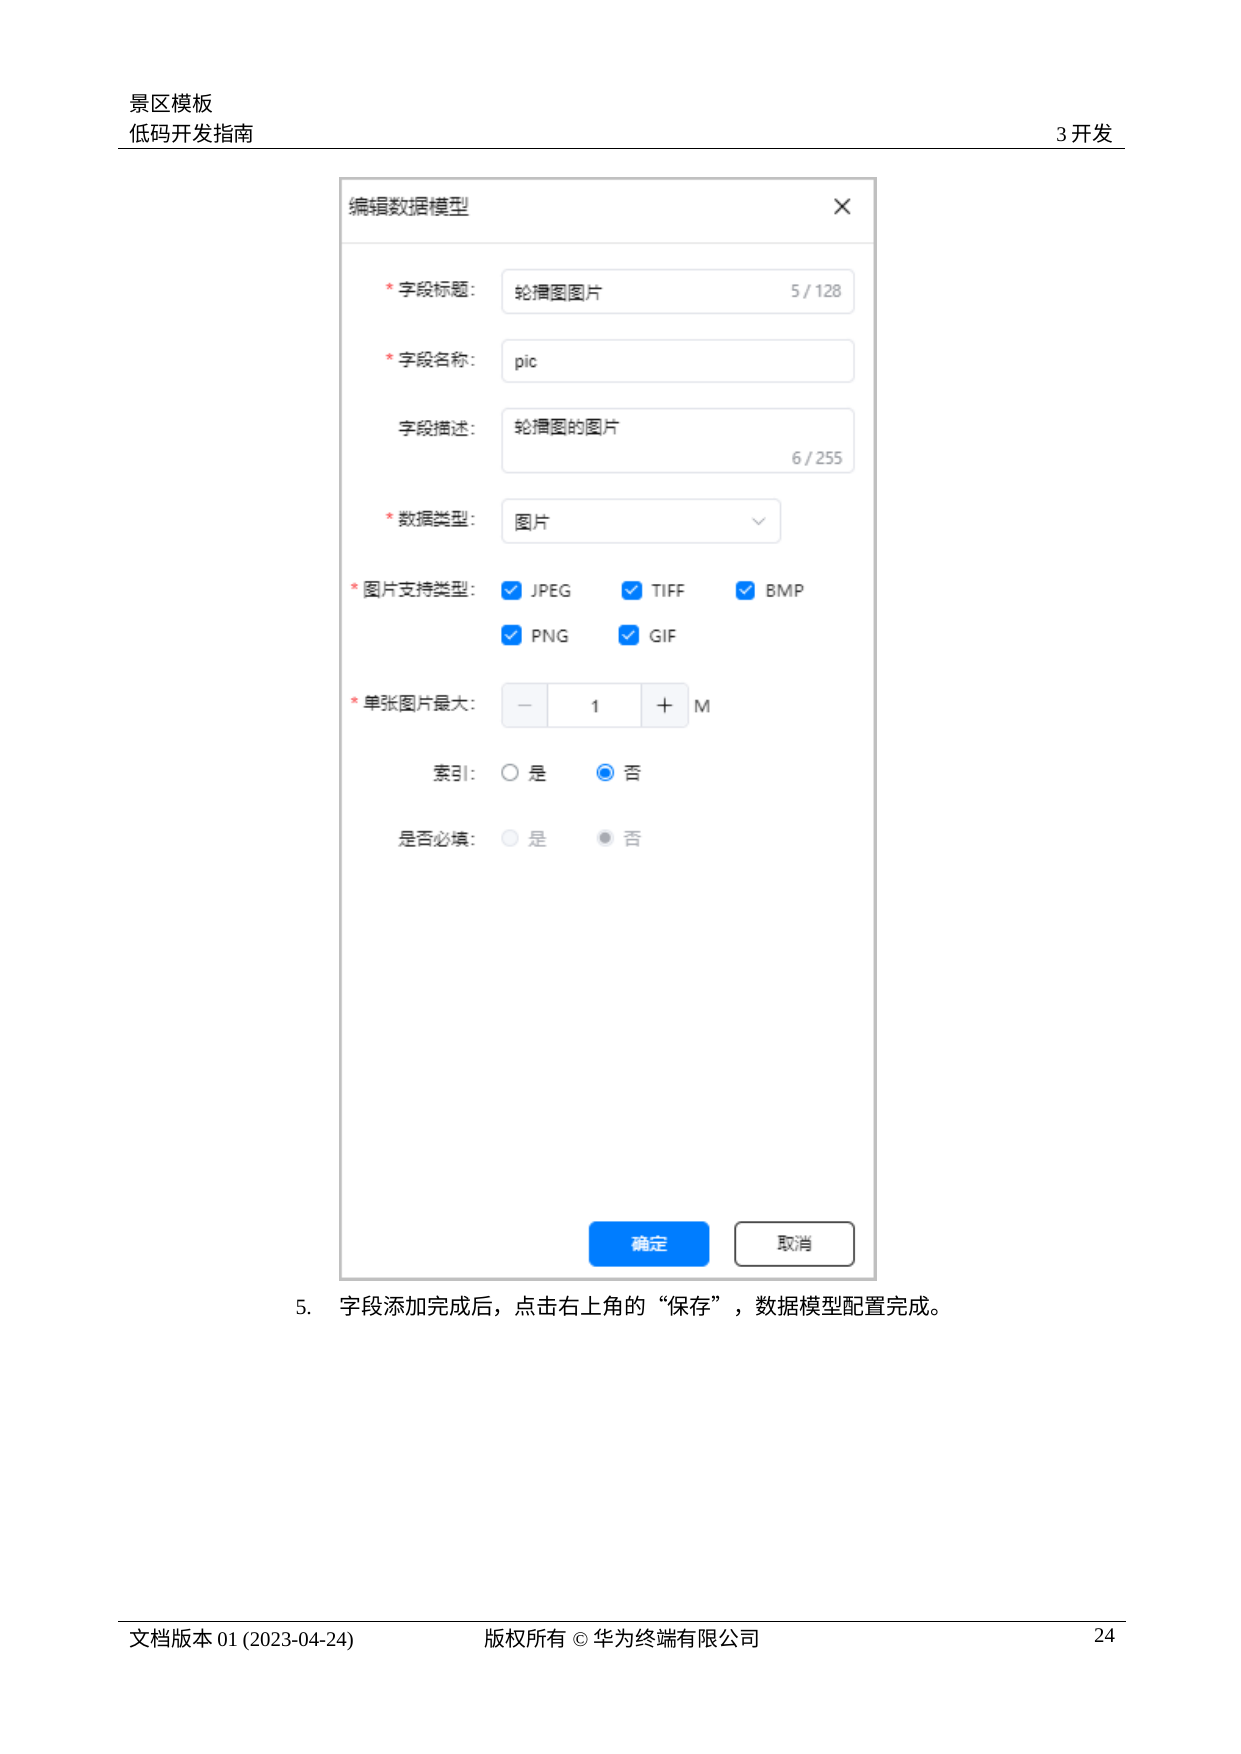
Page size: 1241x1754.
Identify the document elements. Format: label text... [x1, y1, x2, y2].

picture [339, 177, 877, 1281]
list 字段添加完成后，点击右上角的“保存”，数据模型配置完成。 [295, 1289, 1122, 1320]
